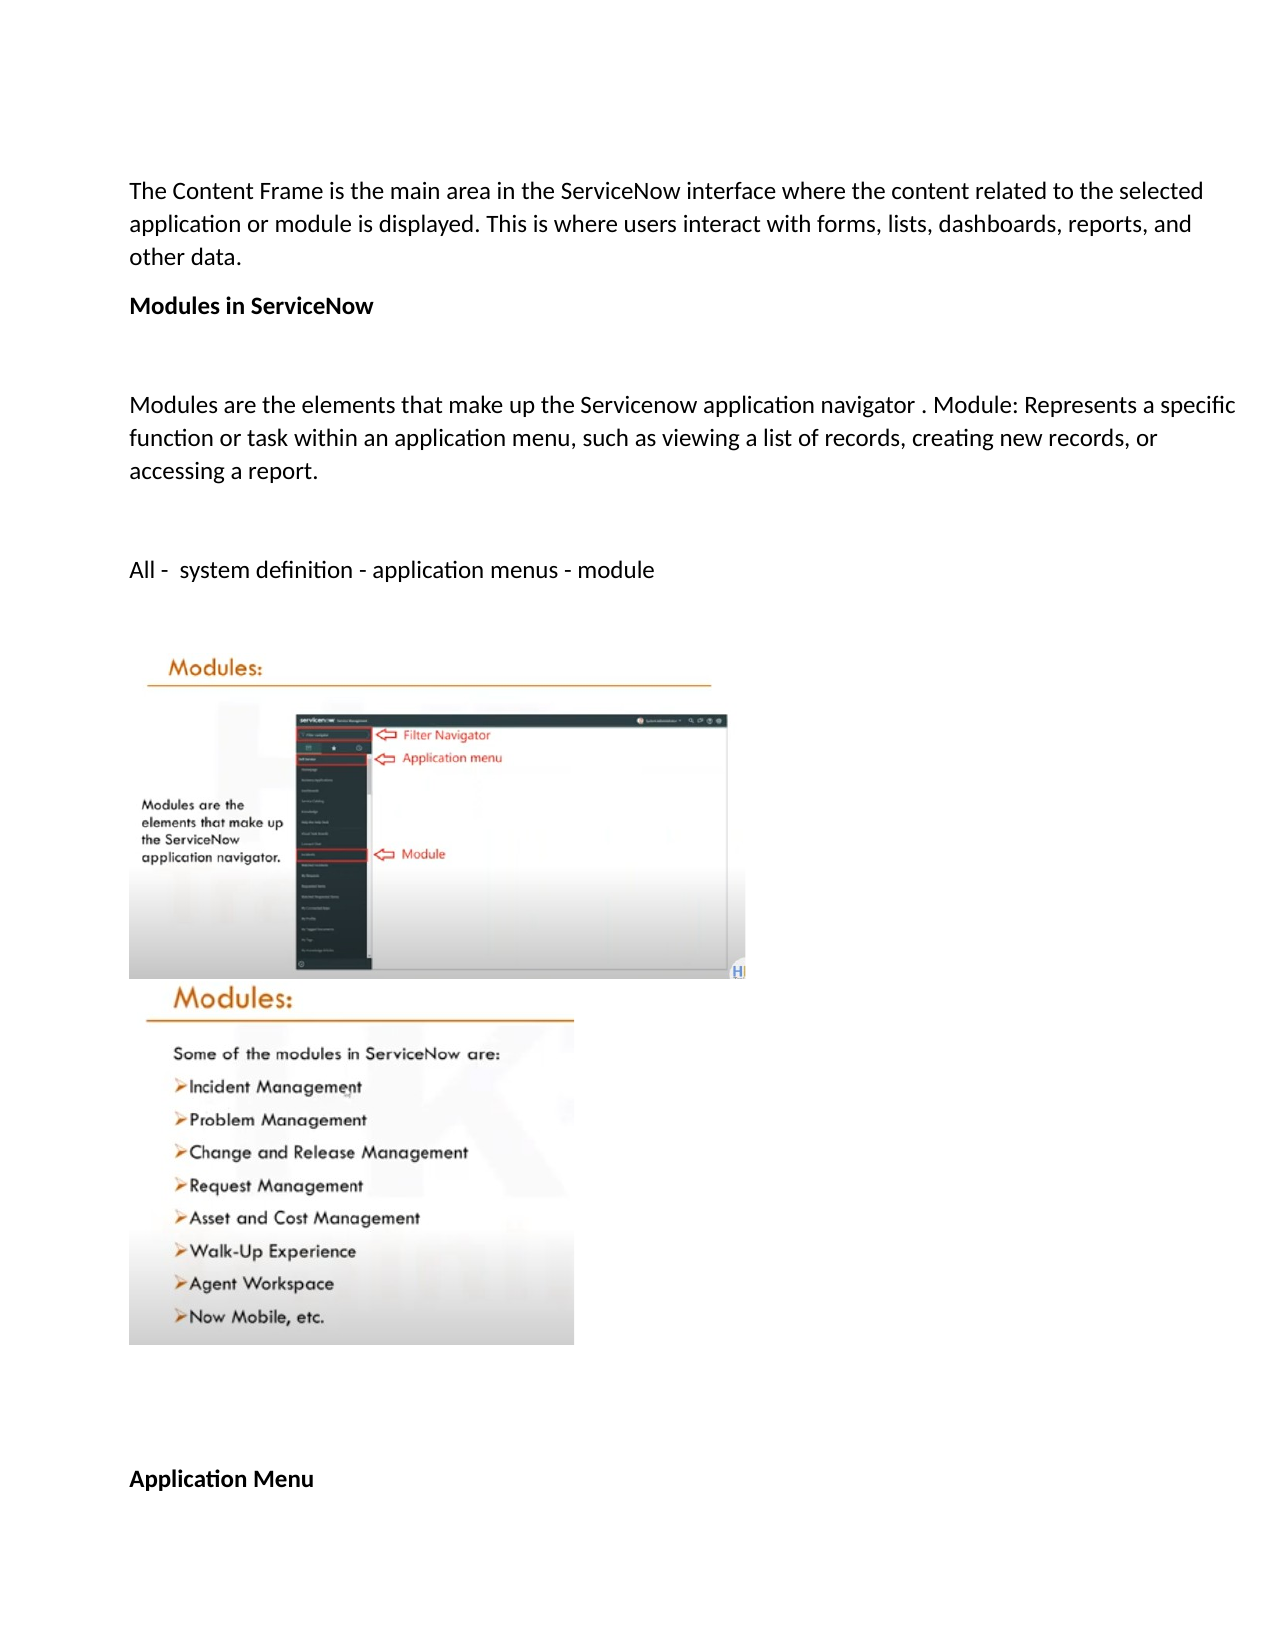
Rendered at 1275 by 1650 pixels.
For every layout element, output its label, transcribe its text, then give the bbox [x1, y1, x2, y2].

text Modules in ServiceNow [129, 290, 1237, 321]
text Application Menu [129, 1463, 1237, 1493]
text All - system definition - application menus - module [129, 554, 1237, 585]
text The Content Frame is the main area in the ServiceNow interface where the content related to the selected application or module is displayed. This is where users interact with forms, lists, dashboards, reports, and other data. [129, 175, 1237, 271]
picture [129, 981, 575, 1345]
text Modules are the elements that make up the Servicenow application navigator . Module: Represents a specific function or task within an application menu, such as viewing a list of records, creating new records, or accessing a report. [129, 389, 1237, 486]
picture [129, 653, 746, 979]
